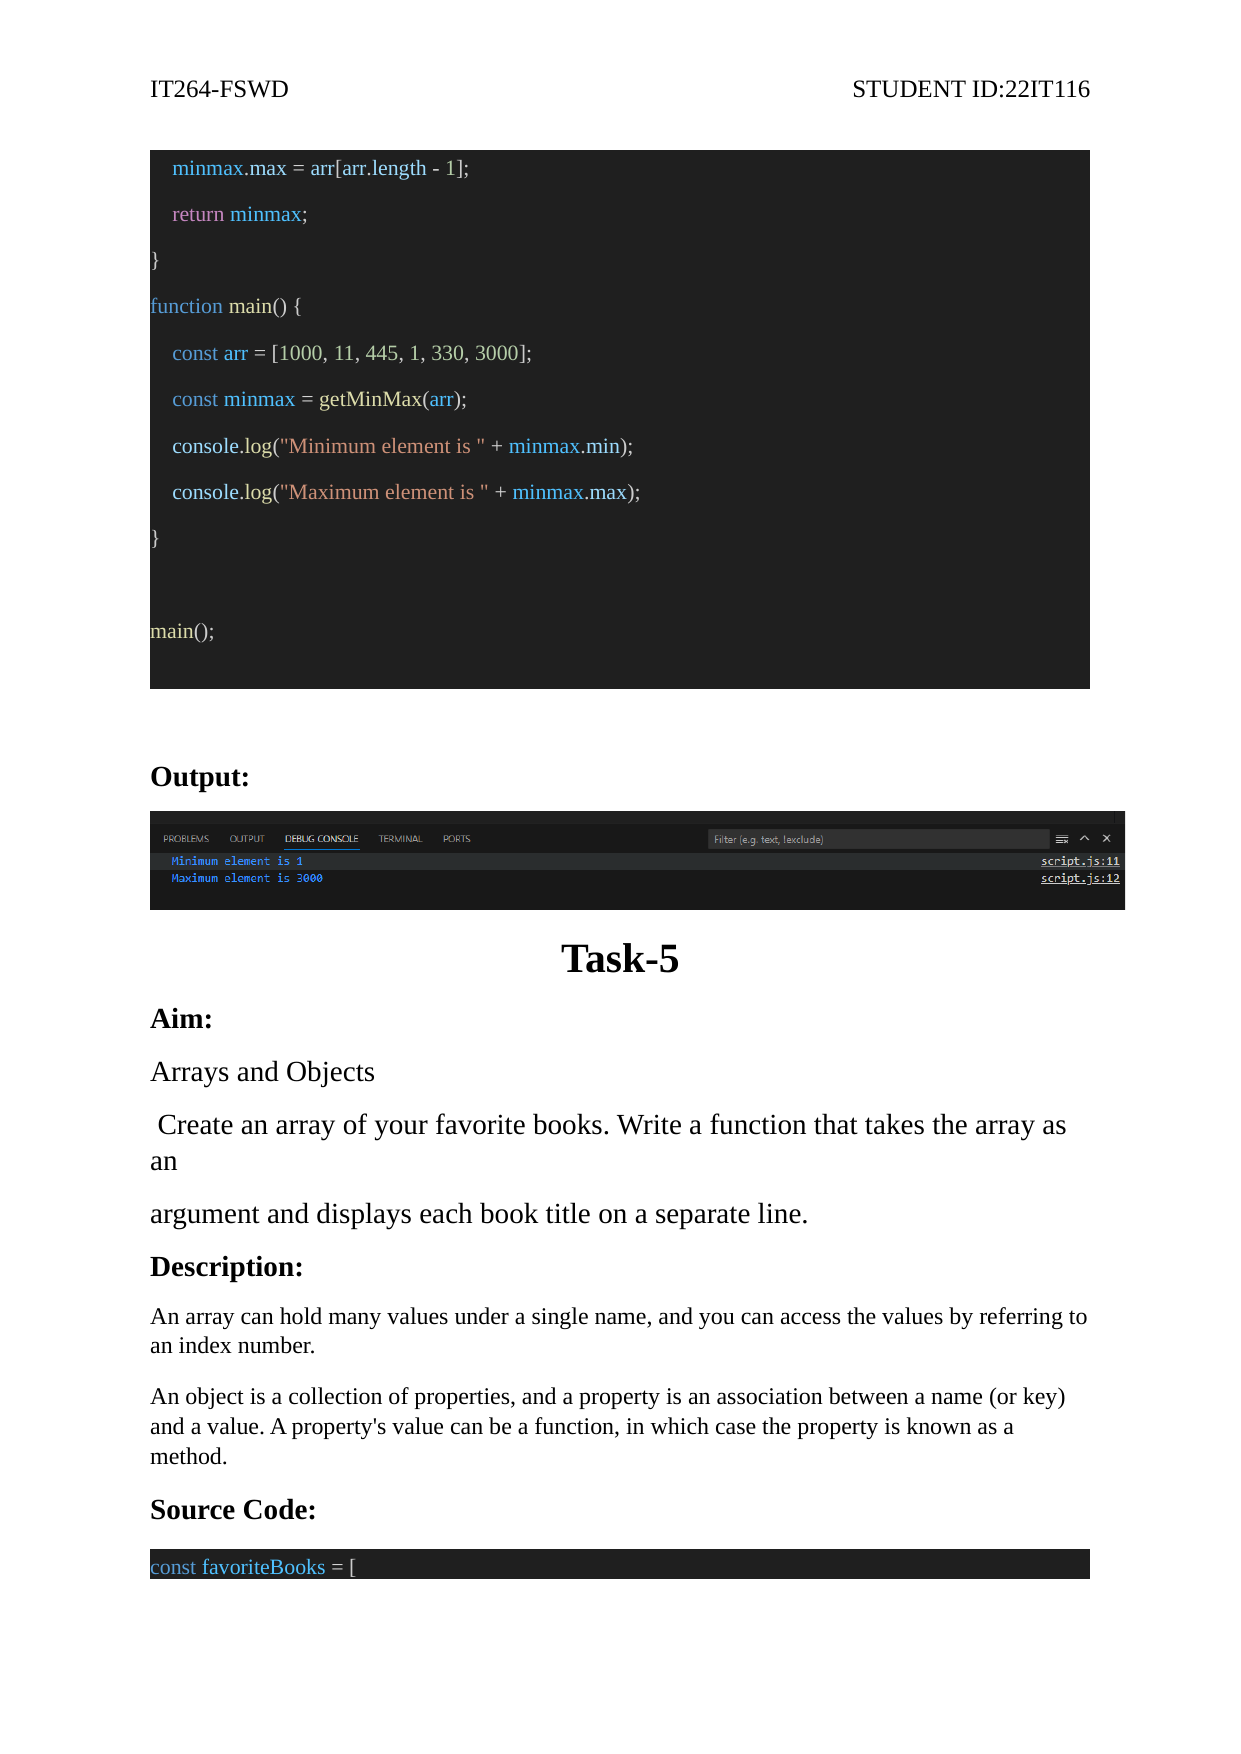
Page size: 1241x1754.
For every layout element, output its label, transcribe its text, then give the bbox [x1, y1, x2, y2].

text Aim: [150, 1001, 1090, 1035]
text Create an array of your favorite books. Write a function that takes the array as an [150, 1107, 1090, 1177]
text Output: [150, 759, 1090, 793]
text const arr = [1000, 11, 445, 1, 330, 3000]; [150, 335, 1090, 365]
text console.log("Maximum element is " + minmax.max); [150, 474, 1090, 504]
text Task-5 [150, 933, 1090, 981]
text return minmax; [150, 196, 1090, 226]
text argument and displays each book title on a separate line. [150, 1196, 1090, 1229]
picture [150, 811, 1125, 910]
text Description: [150, 1249, 1090, 1282]
text function main() { [150, 289, 1090, 319]
text const favoriteBooks = [ [150, 1549, 1090, 1579]
text main(); [150, 613, 1090, 643]
text An array can hold many values under a single name, and you can access the values by referring to an index number. [150, 1302, 1090, 1359]
text An object is a collection of properties, and a property is an association between a name (or key) and a value. A property's value can be a function, in which case the property is known as a method. [150, 1382, 1090, 1469]
text Source Code: [150, 1492, 1090, 1526]
text } [150, 521, 1090, 551]
text } [150, 243, 1090, 272]
text const minmax = getMinMax(arr); [150, 382, 1090, 411]
text minmax.max = arr[arr.length - 1]; [150, 150, 1090, 180]
text Arrays and Objects [150, 1054, 1090, 1088]
text console.log("Minimum element is " + minmax.min); [150, 428, 1090, 458]
